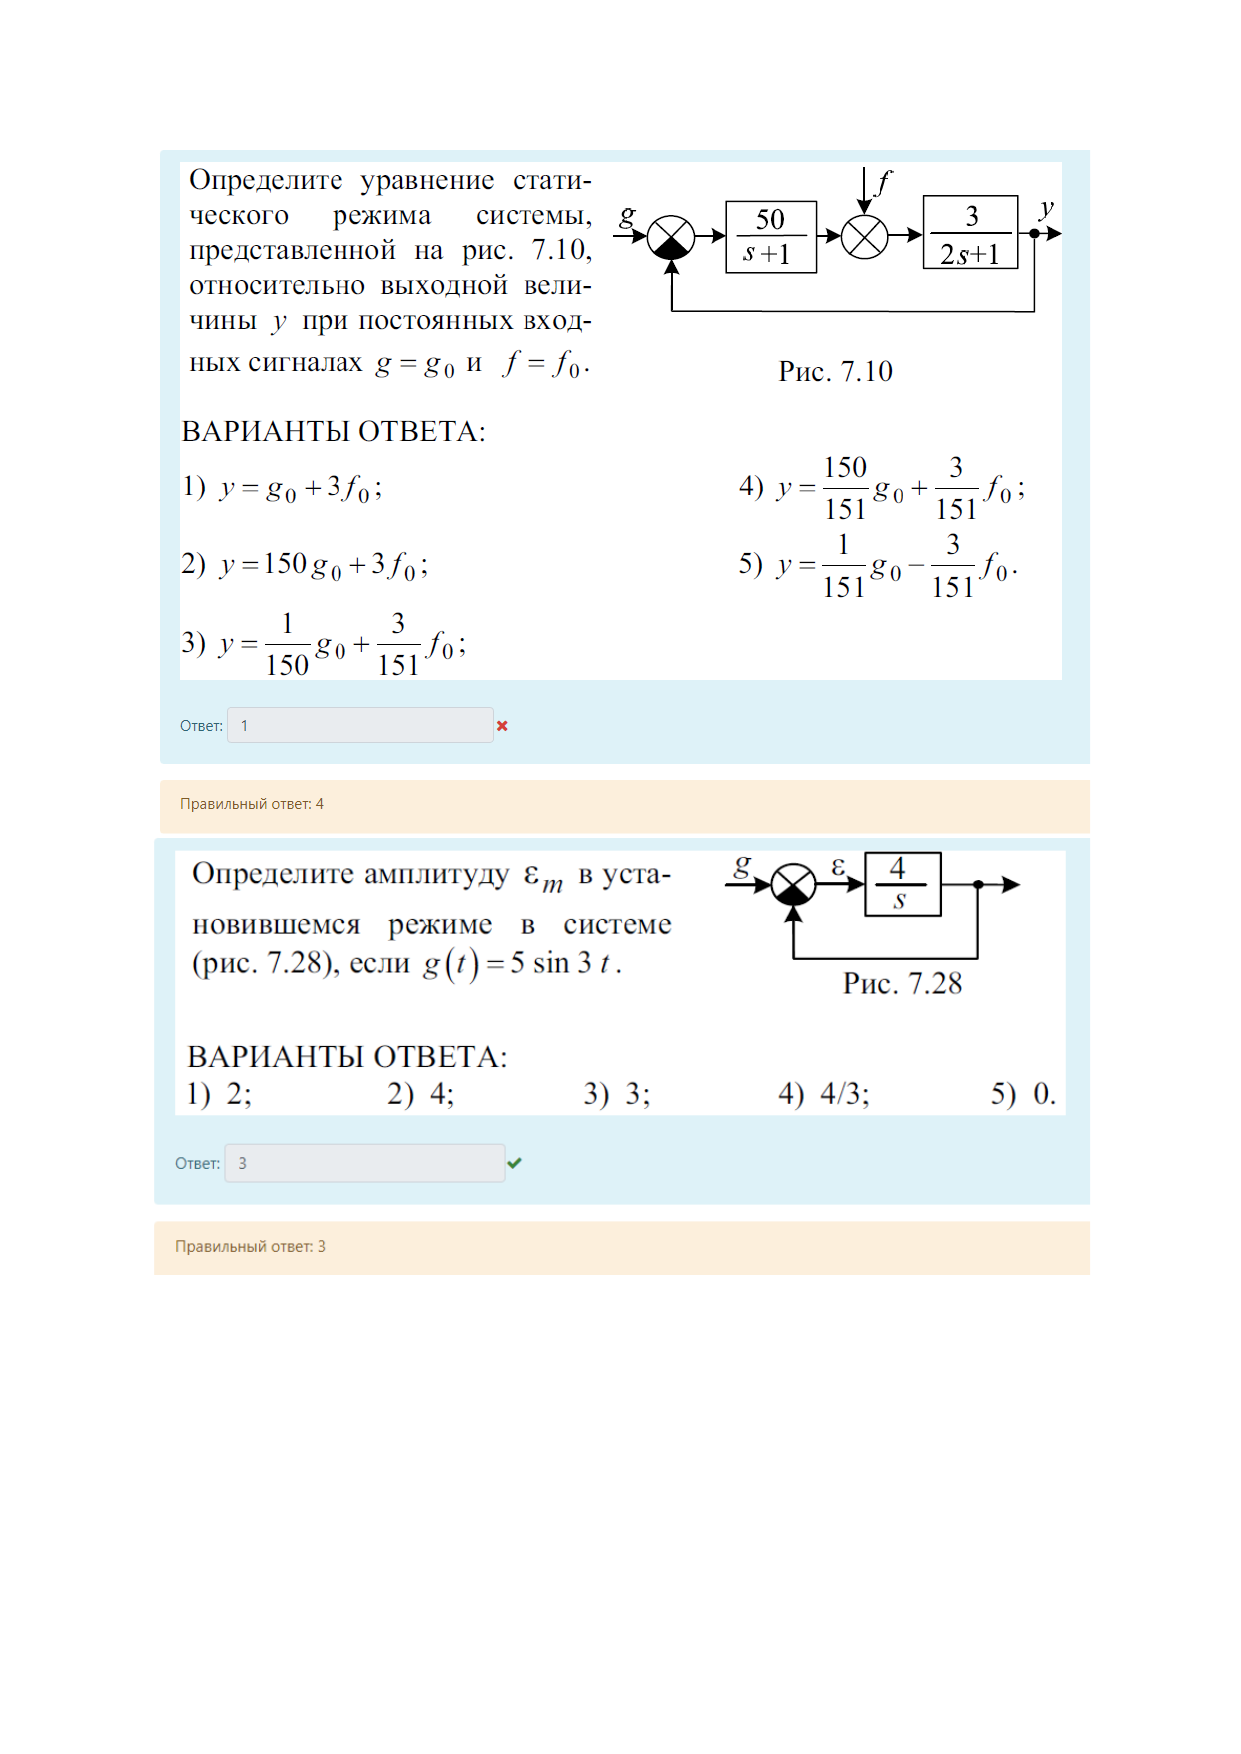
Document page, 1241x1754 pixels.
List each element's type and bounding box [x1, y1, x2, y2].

picture [150, 837, 1091, 1275]
picture [150, 150, 1091, 834]
